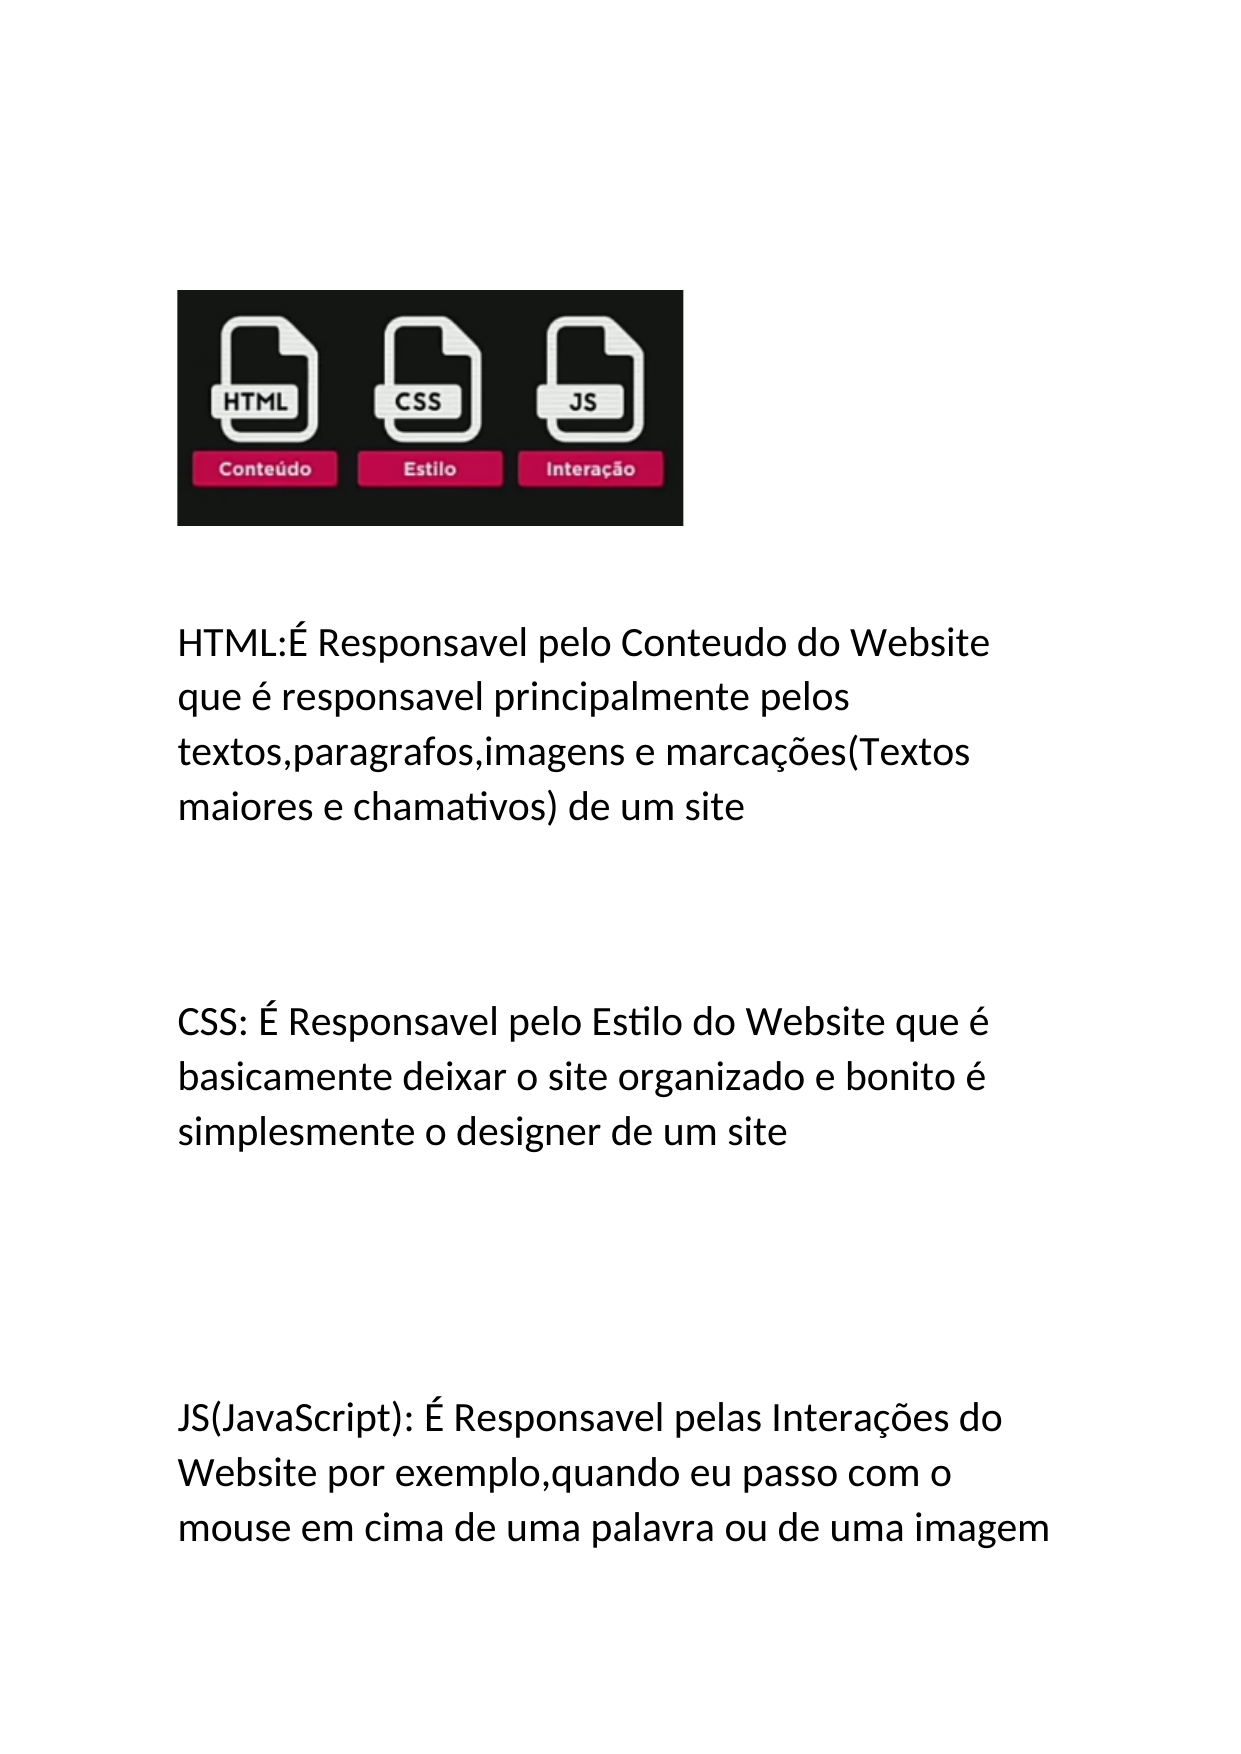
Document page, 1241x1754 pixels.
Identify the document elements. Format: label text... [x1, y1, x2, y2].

picture [177, 290, 684, 526]
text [177, 1391, 1063, 1552]
text HTML:É Responsavel pelo Conteudo do Website que é responsavel principalmente pelos textos,paragrafos,imagens e marcações(Textos maiores e chamativos) de um site [177, 616, 1063, 831]
text CSS: É Responsavel pelo Estilo do Website que é basicamente deixar o site organizado e bonito é simplesmente o designer de um site [177, 995, 1063, 1156]
